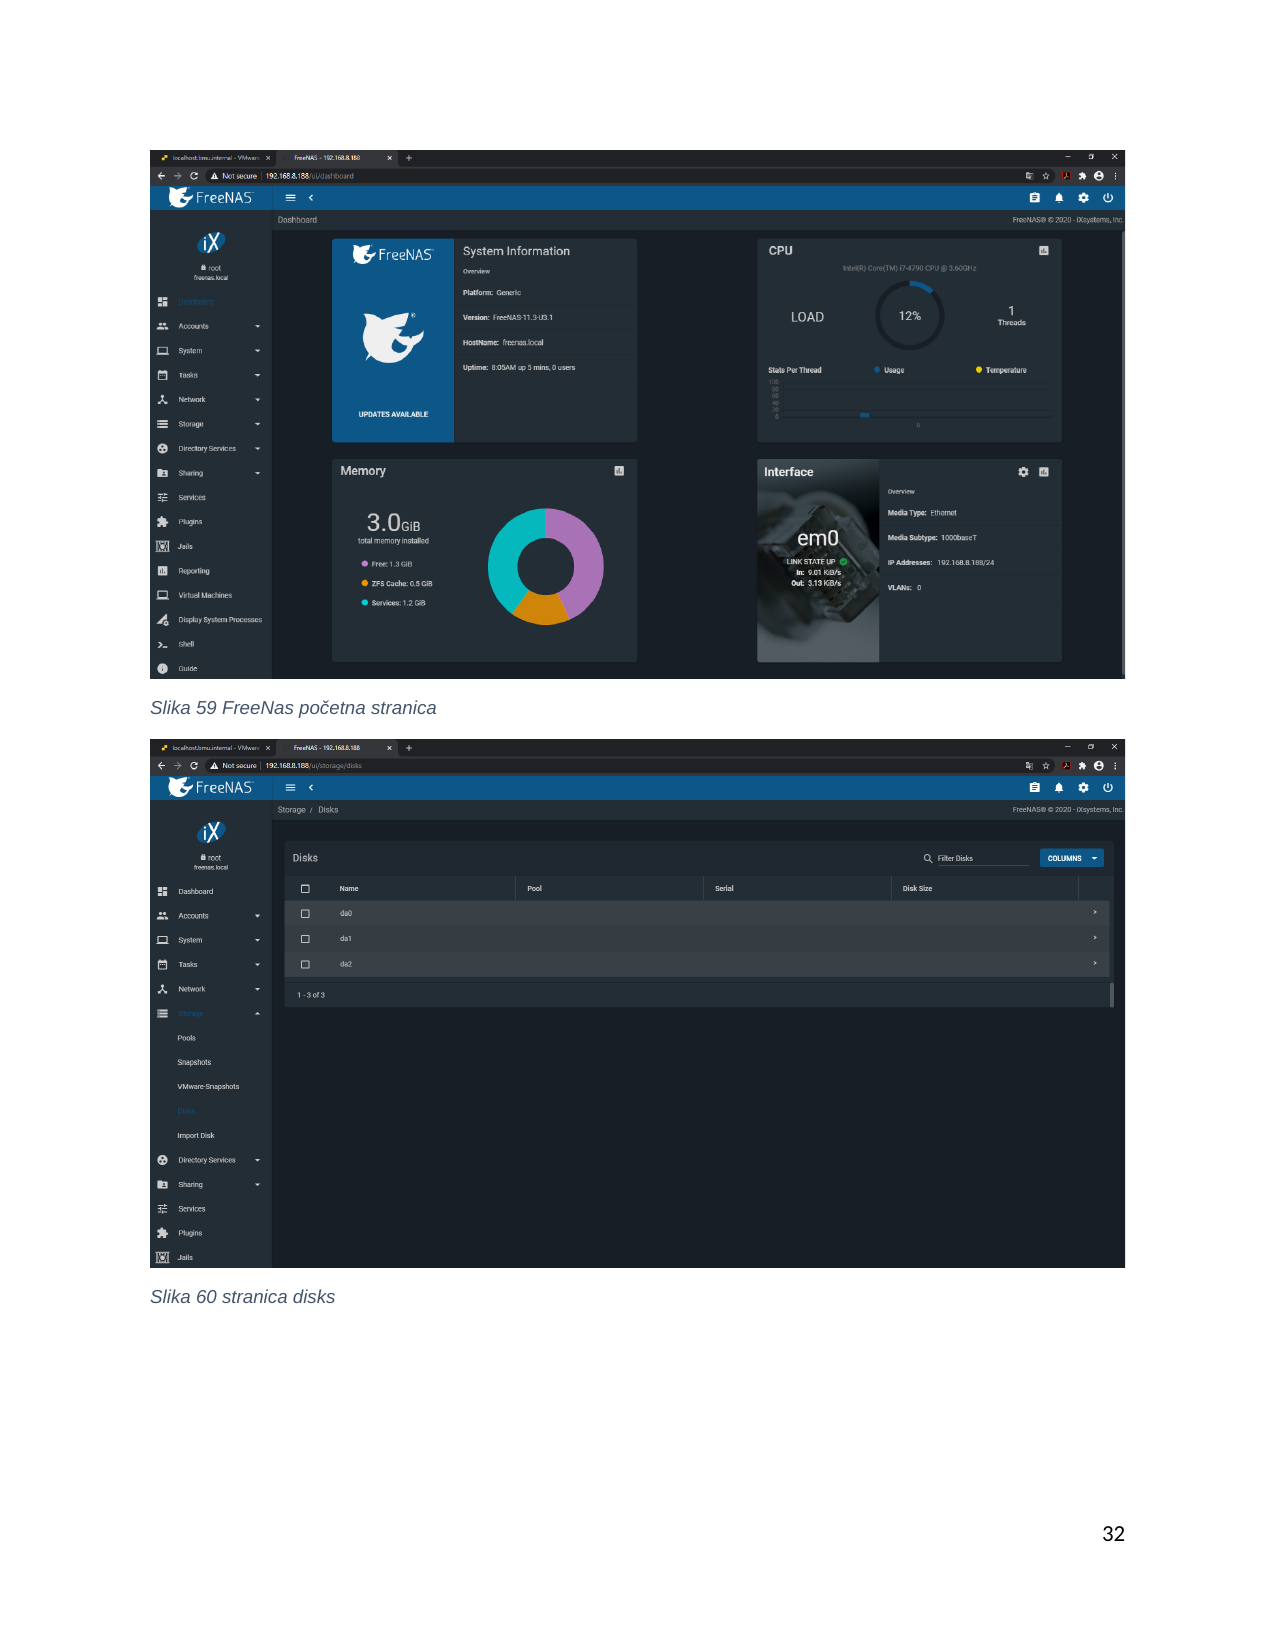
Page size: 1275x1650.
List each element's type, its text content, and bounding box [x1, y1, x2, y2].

picture [150, 739, 1125, 1268]
text Slika 60 stranica disks [150, 1286, 1125, 1308]
text Slika 59 FreeNas početna stranica [150, 697, 1125, 718]
picture [150, 150, 1125, 679]
